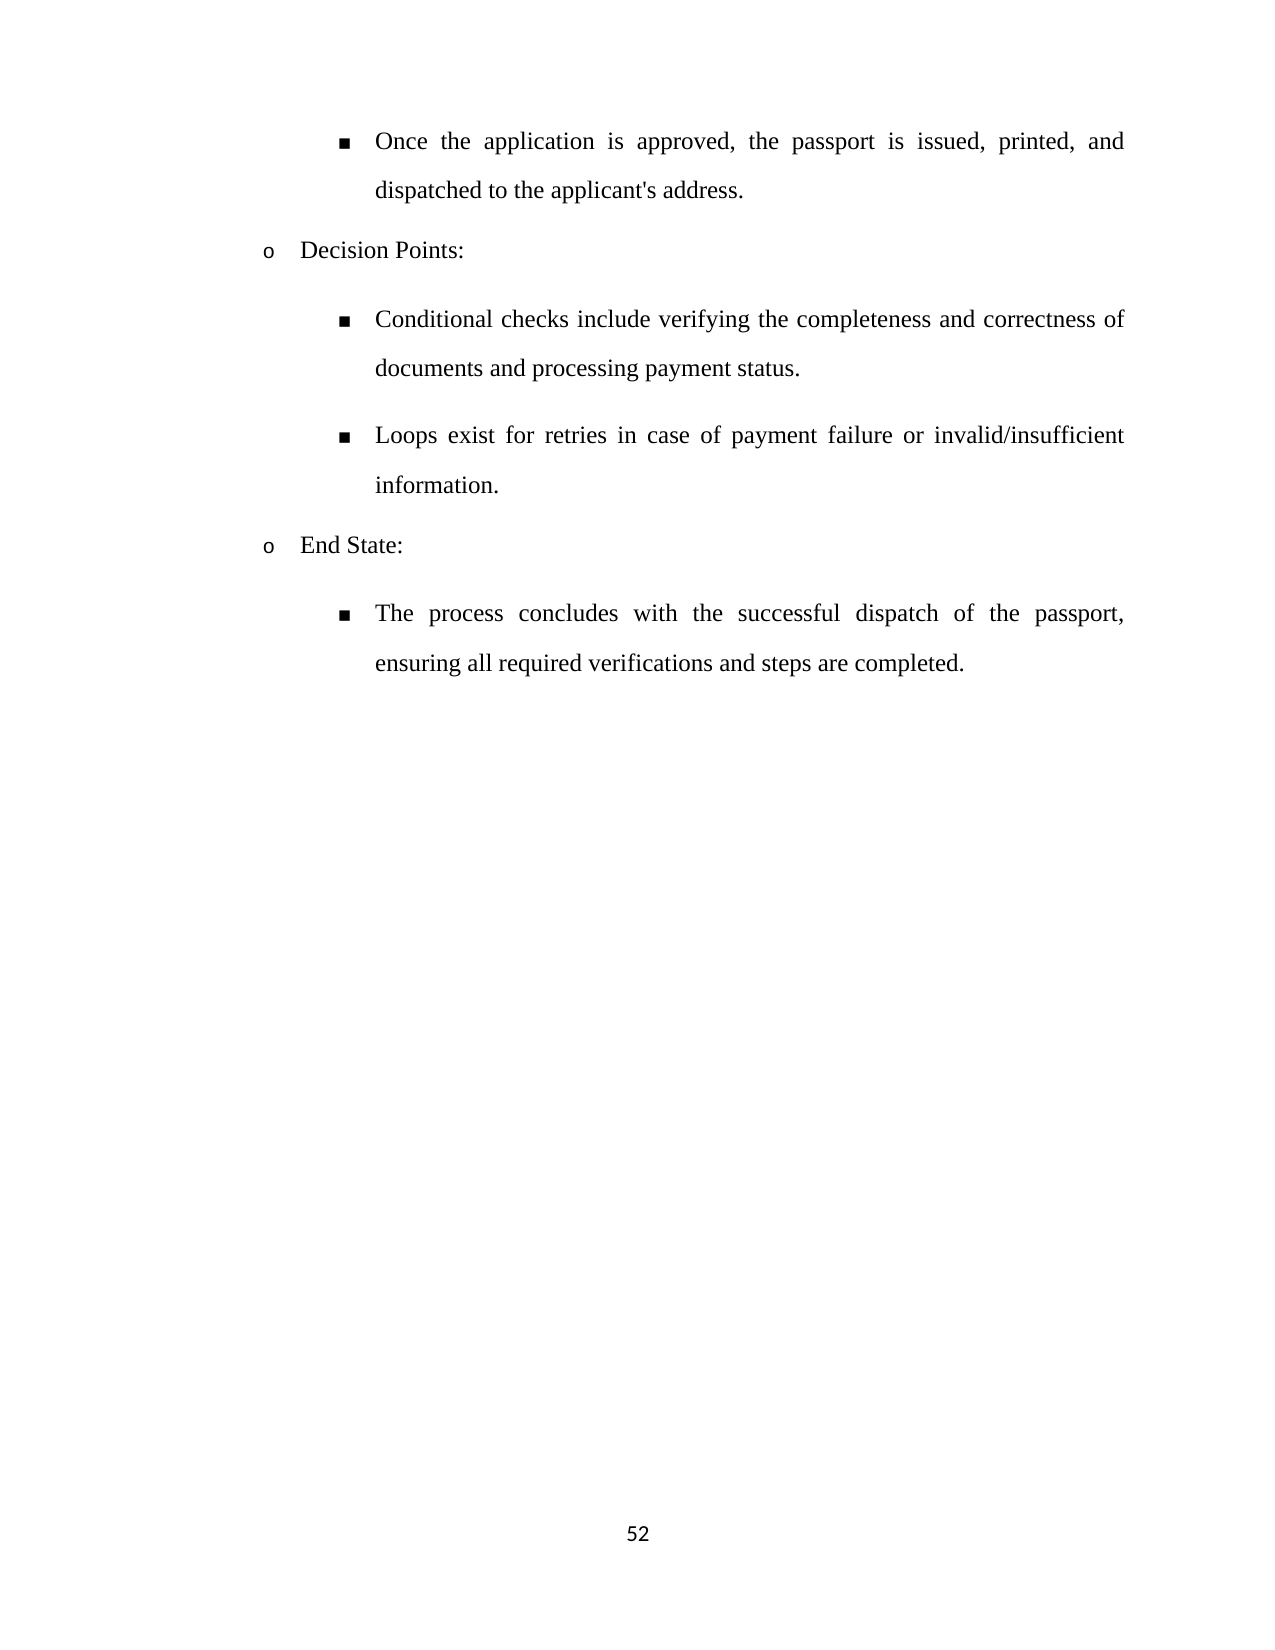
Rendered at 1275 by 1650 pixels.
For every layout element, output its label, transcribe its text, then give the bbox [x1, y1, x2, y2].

list Decision Points: [262, 235, 1125, 265]
list End State: [262, 530, 1125, 559]
list Once the application is approved, the passport is issued, printed, and dispatched to the applicant's address. [337, 118, 1125, 204]
list Conditional checks include verifying the completeness and correctness of documents and processing payment status. [337, 296, 1125, 382]
list The process concludes with the successful dispatch of the passport, ensuring all required verifications and steps are completed. [337, 591, 1125, 677]
list Loops exist for retries in case of payment failure or invalid/insufficient information. [337, 413, 1125, 499]
